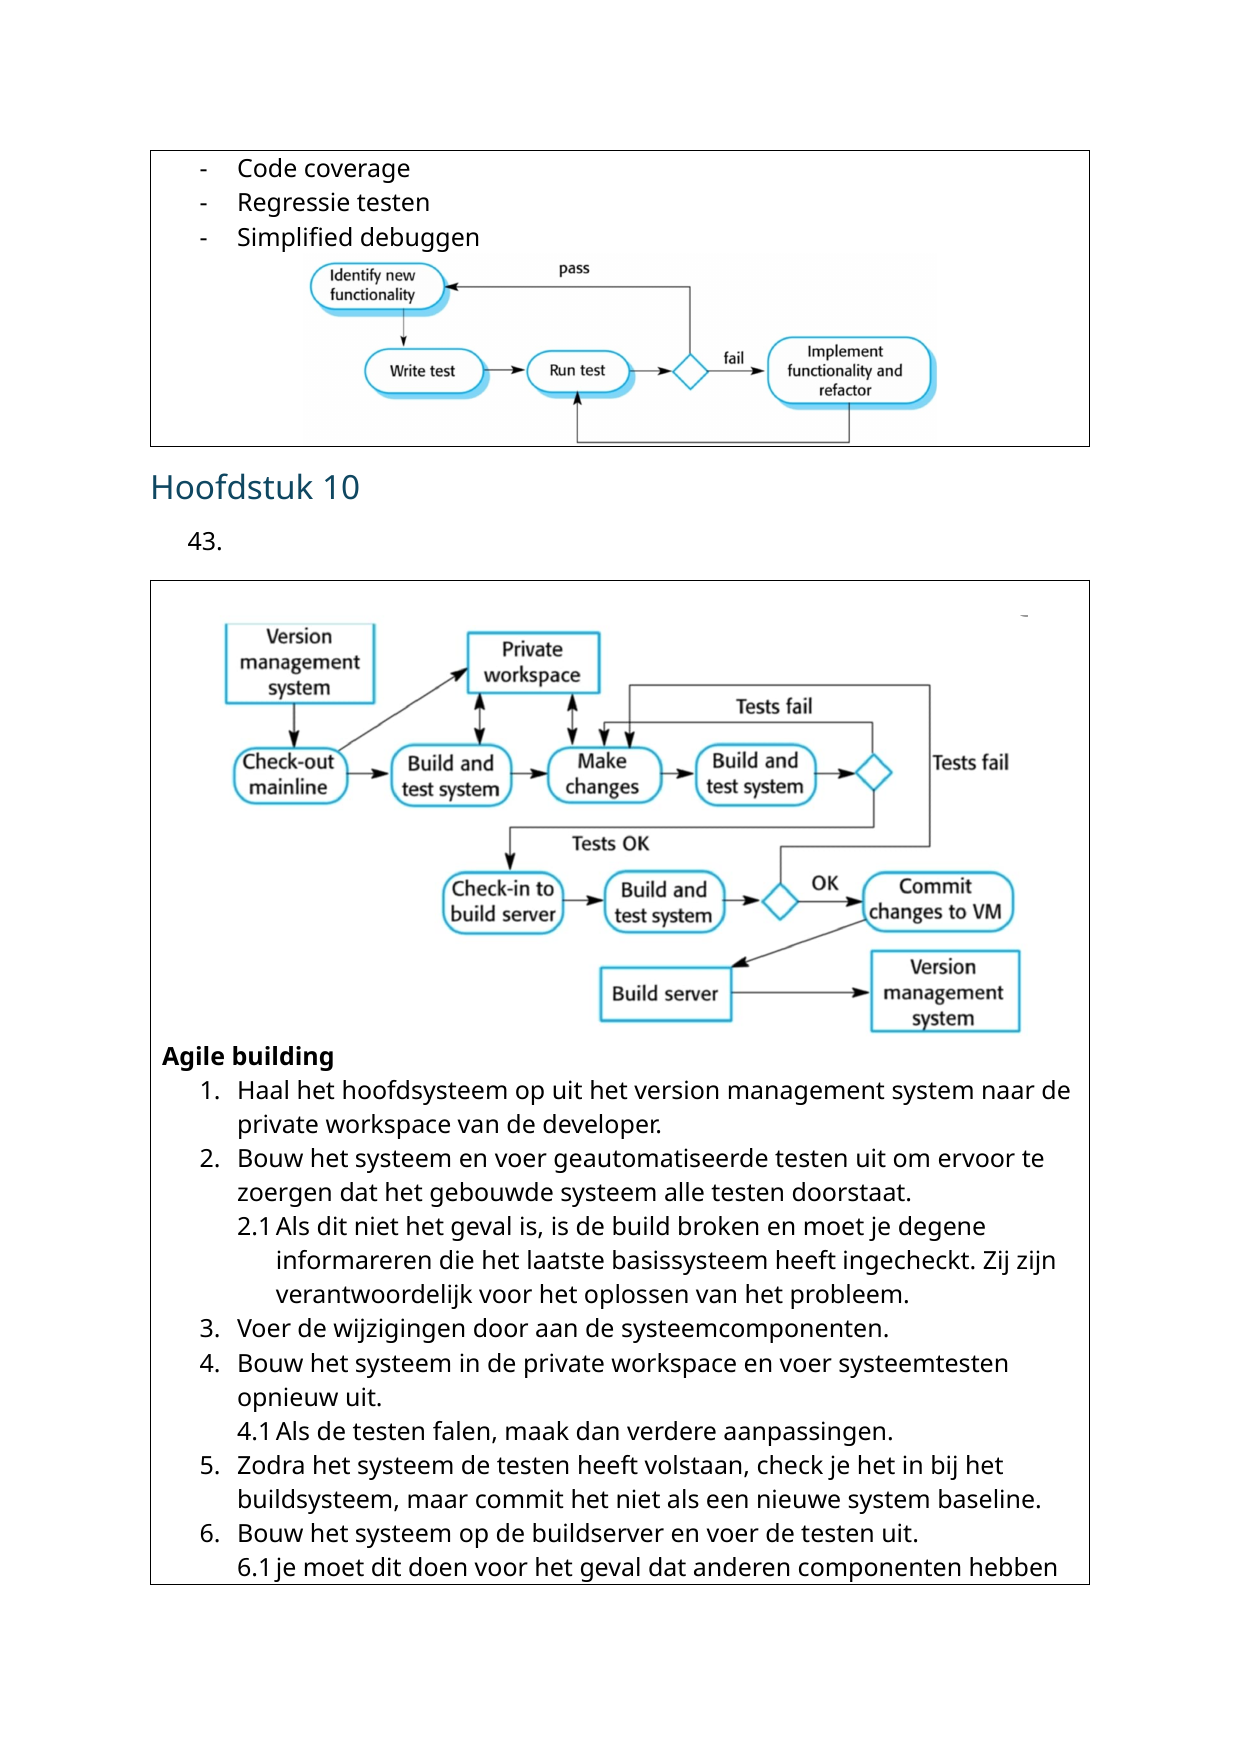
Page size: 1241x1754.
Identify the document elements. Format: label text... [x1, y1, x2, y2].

subtitle Hoofdstuk 10 [150, 463, 1090, 509]
picture [212, 615, 1028, 1039]
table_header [151, 581, 1089, 1584]
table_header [151, 151, 1089, 446]
picture [302, 253, 938, 446]
